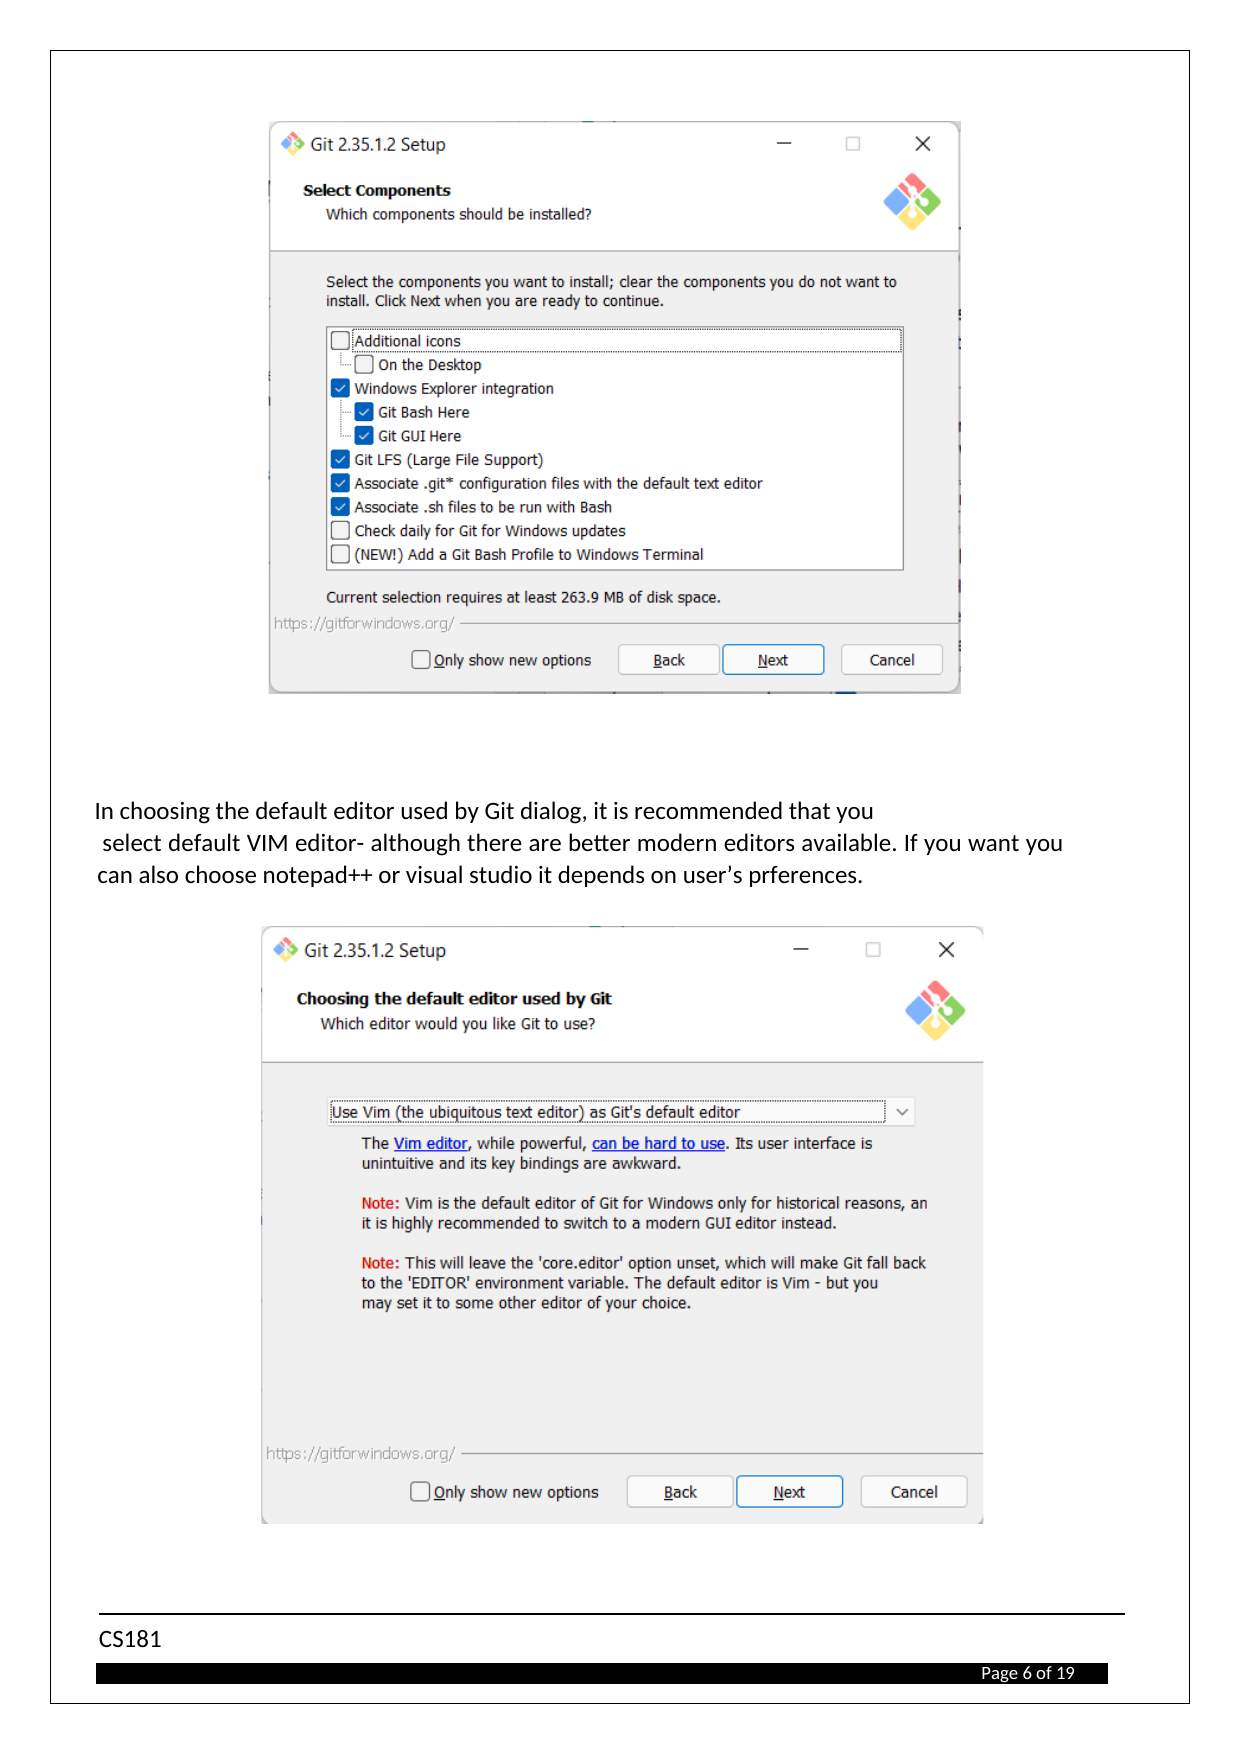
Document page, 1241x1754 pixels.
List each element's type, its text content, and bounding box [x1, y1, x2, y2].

text select default VIM editor- although there are better modern editors available. If you want you can also choose notepad++ or visual studio it depends on user’s prferences. [96, 827, 1065, 889]
picture [268, 121, 961, 694]
picture [83, 1618, 1085, 1648]
picture [261, 926, 984, 1524]
text In choosing the default editor used by Git dialog, it is recommended that you [94, 795, 1065, 826]
